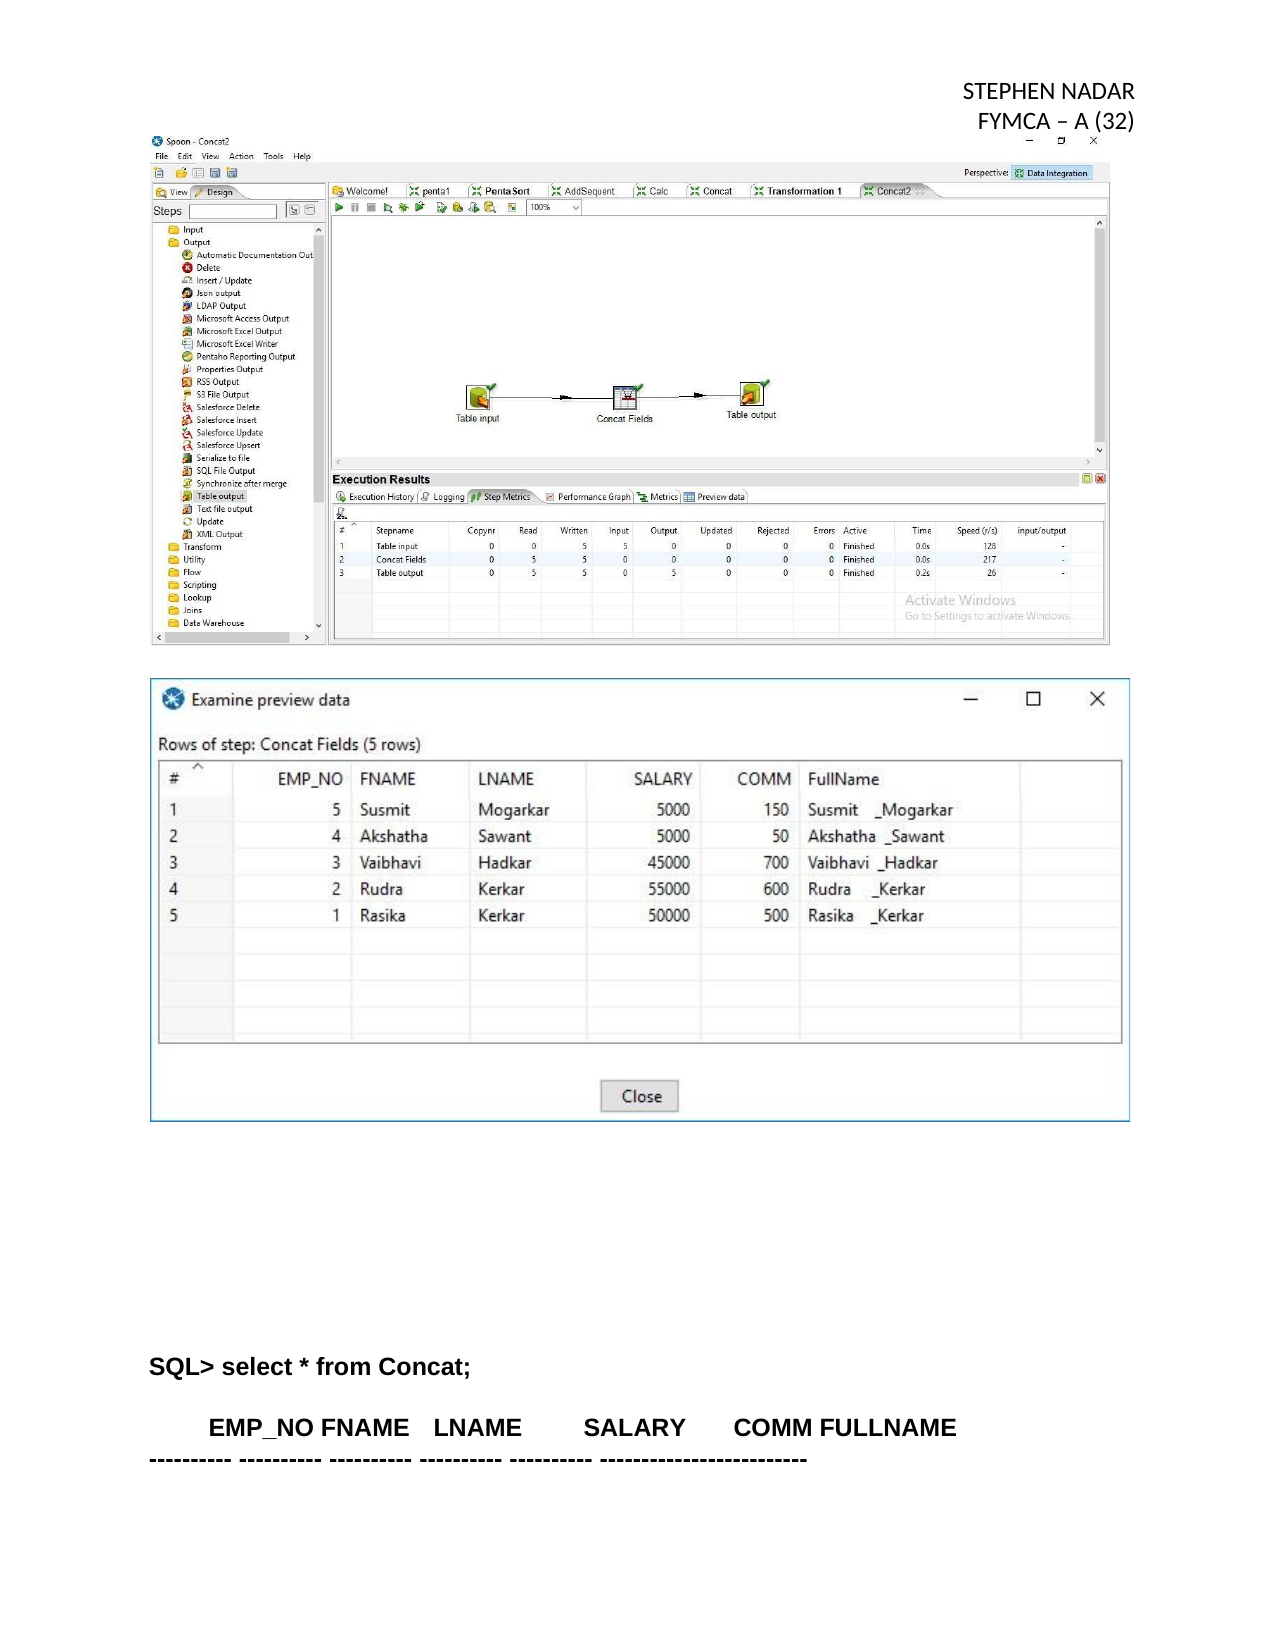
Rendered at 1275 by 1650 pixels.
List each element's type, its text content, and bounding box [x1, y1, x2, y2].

text ---------- ---------- ---------- ---------- ---------- ------------------------- [148, 1444, 1129, 1473]
picture [150, 136, 1110, 646]
text SQL> select * from Concat; [148, 1352, 1129, 1381]
text EMP_NO FNAME LNAME SALARY COMM FULLNAME [133, 1413, 1135, 1442]
picture [150, 678, 1130, 1122]
